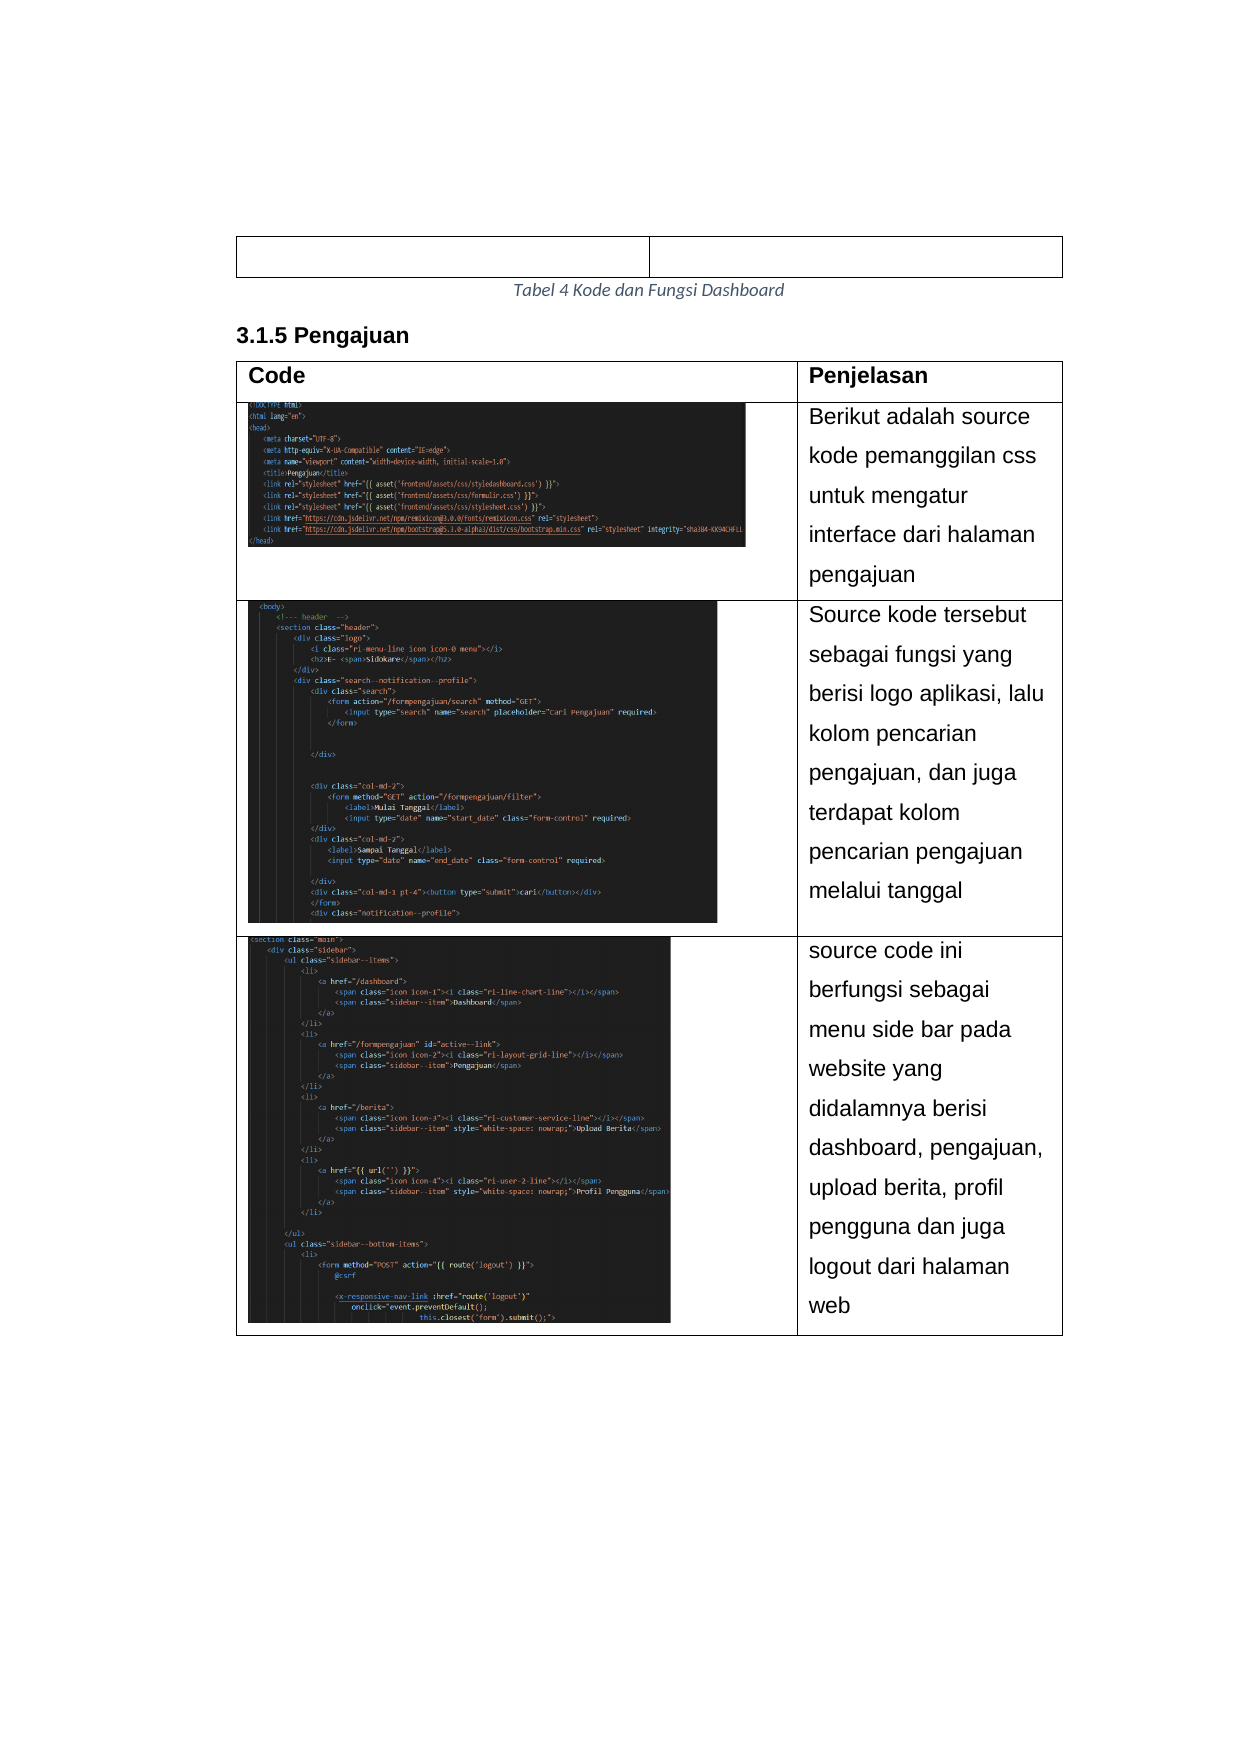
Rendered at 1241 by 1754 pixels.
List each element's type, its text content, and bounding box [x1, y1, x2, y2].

picture [248, 601, 718, 923]
table_cell [650, 237, 1062, 277]
table_header Code [237, 362, 797, 402]
table_cell source code ini berfungsi sebagai menu side bar pada website yang didalamnya berisi dashboard, pengajuan, upload berita, profil pengguna dan juga logout dari halaman web [798, 937, 1062, 1335]
table_cell [237, 937, 797, 1335]
table_cell Berikut adalah source kode pemanggilan css untuk mengatur interface dari halaman pengajuan [798, 403, 1062, 600]
picture [248, 402, 746, 547]
table_cell [237, 601, 797, 936]
table_cell [237, 237, 649, 277]
table_cell [237, 403, 797, 600]
picture [248, 937, 671, 1323]
text 3.1.5 Pengajuan [236, 322, 1063, 348]
table_header Penjelasan [798, 362, 1062, 402]
table_cell Source kode tersebut sebagai fungsi yang berisi logo aplikasi, lalu kolom pencarian pengajuan, dan juga terdapat kolom pencarian pengajuan melalui tanggal [798, 601, 1062, 936]
